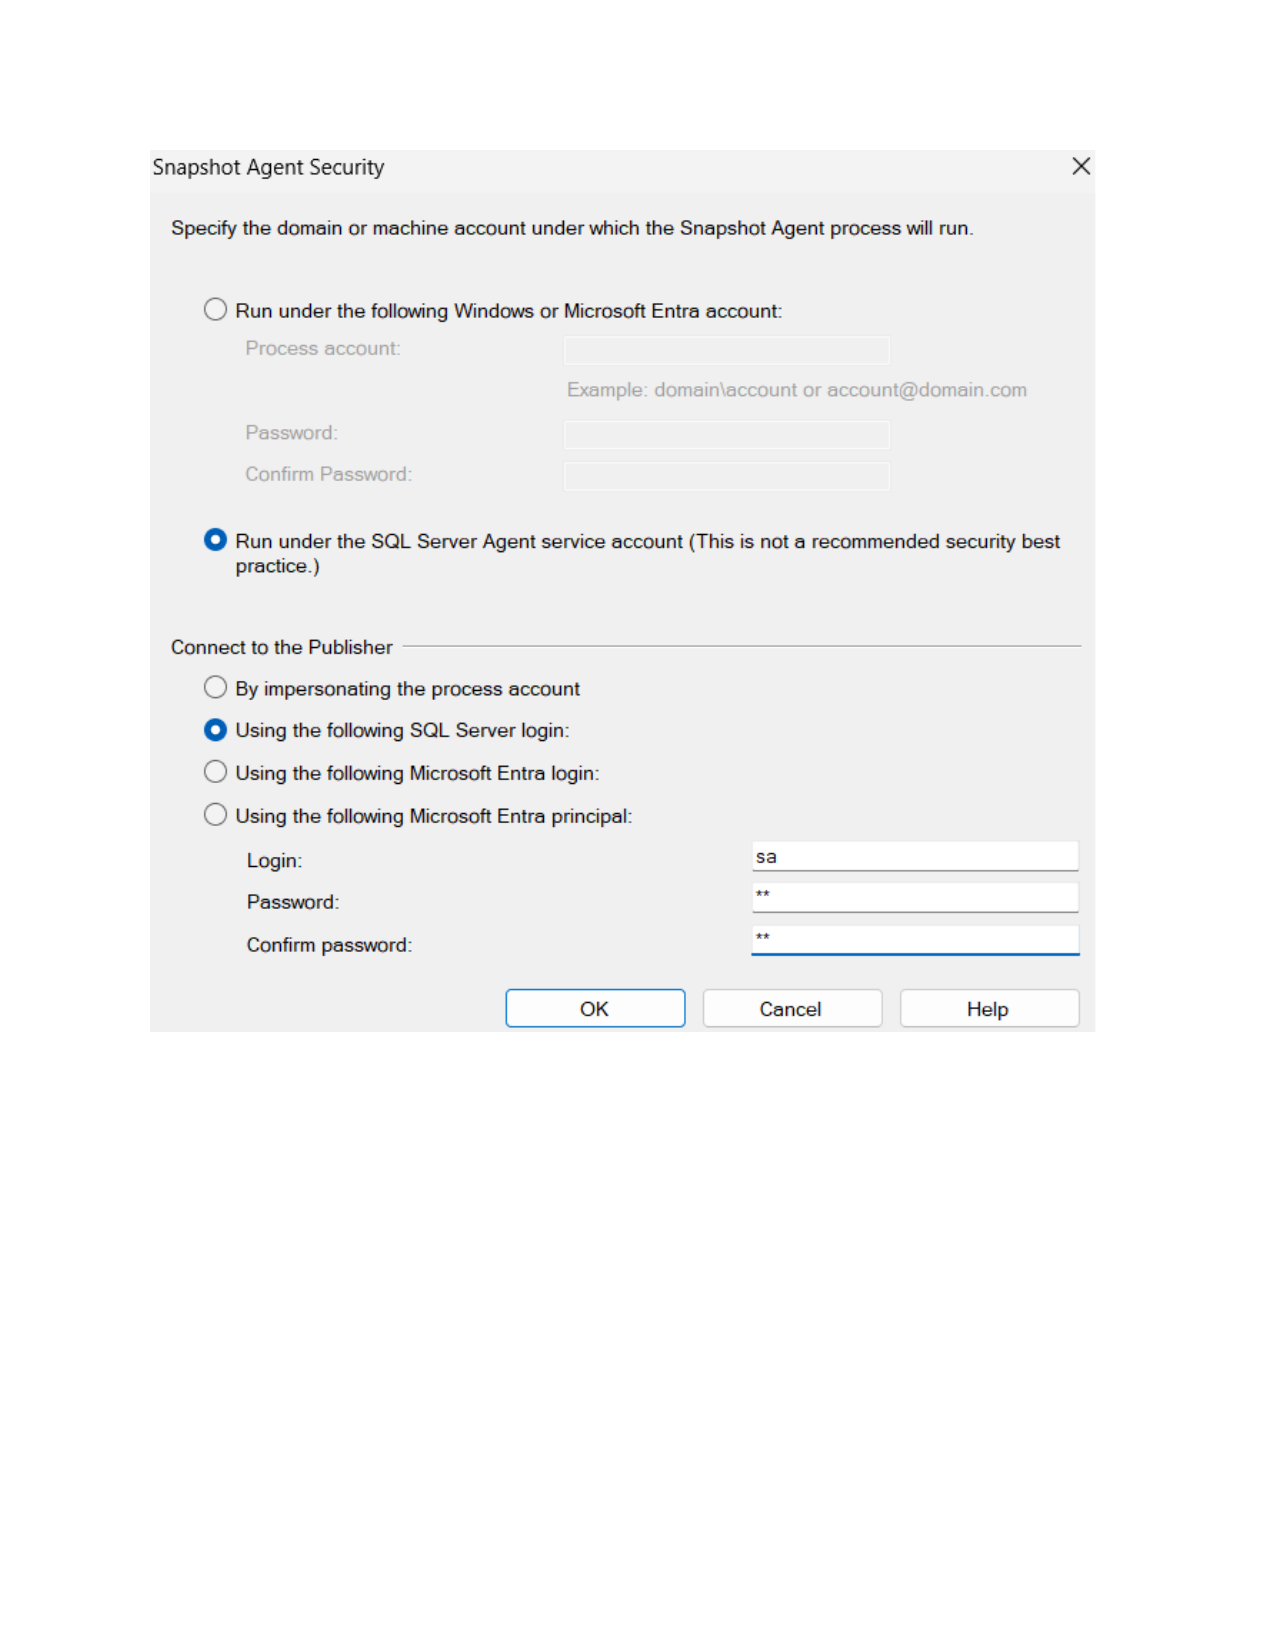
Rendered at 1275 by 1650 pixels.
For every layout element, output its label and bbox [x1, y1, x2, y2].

picture [150, 150, 1096, 1032]
